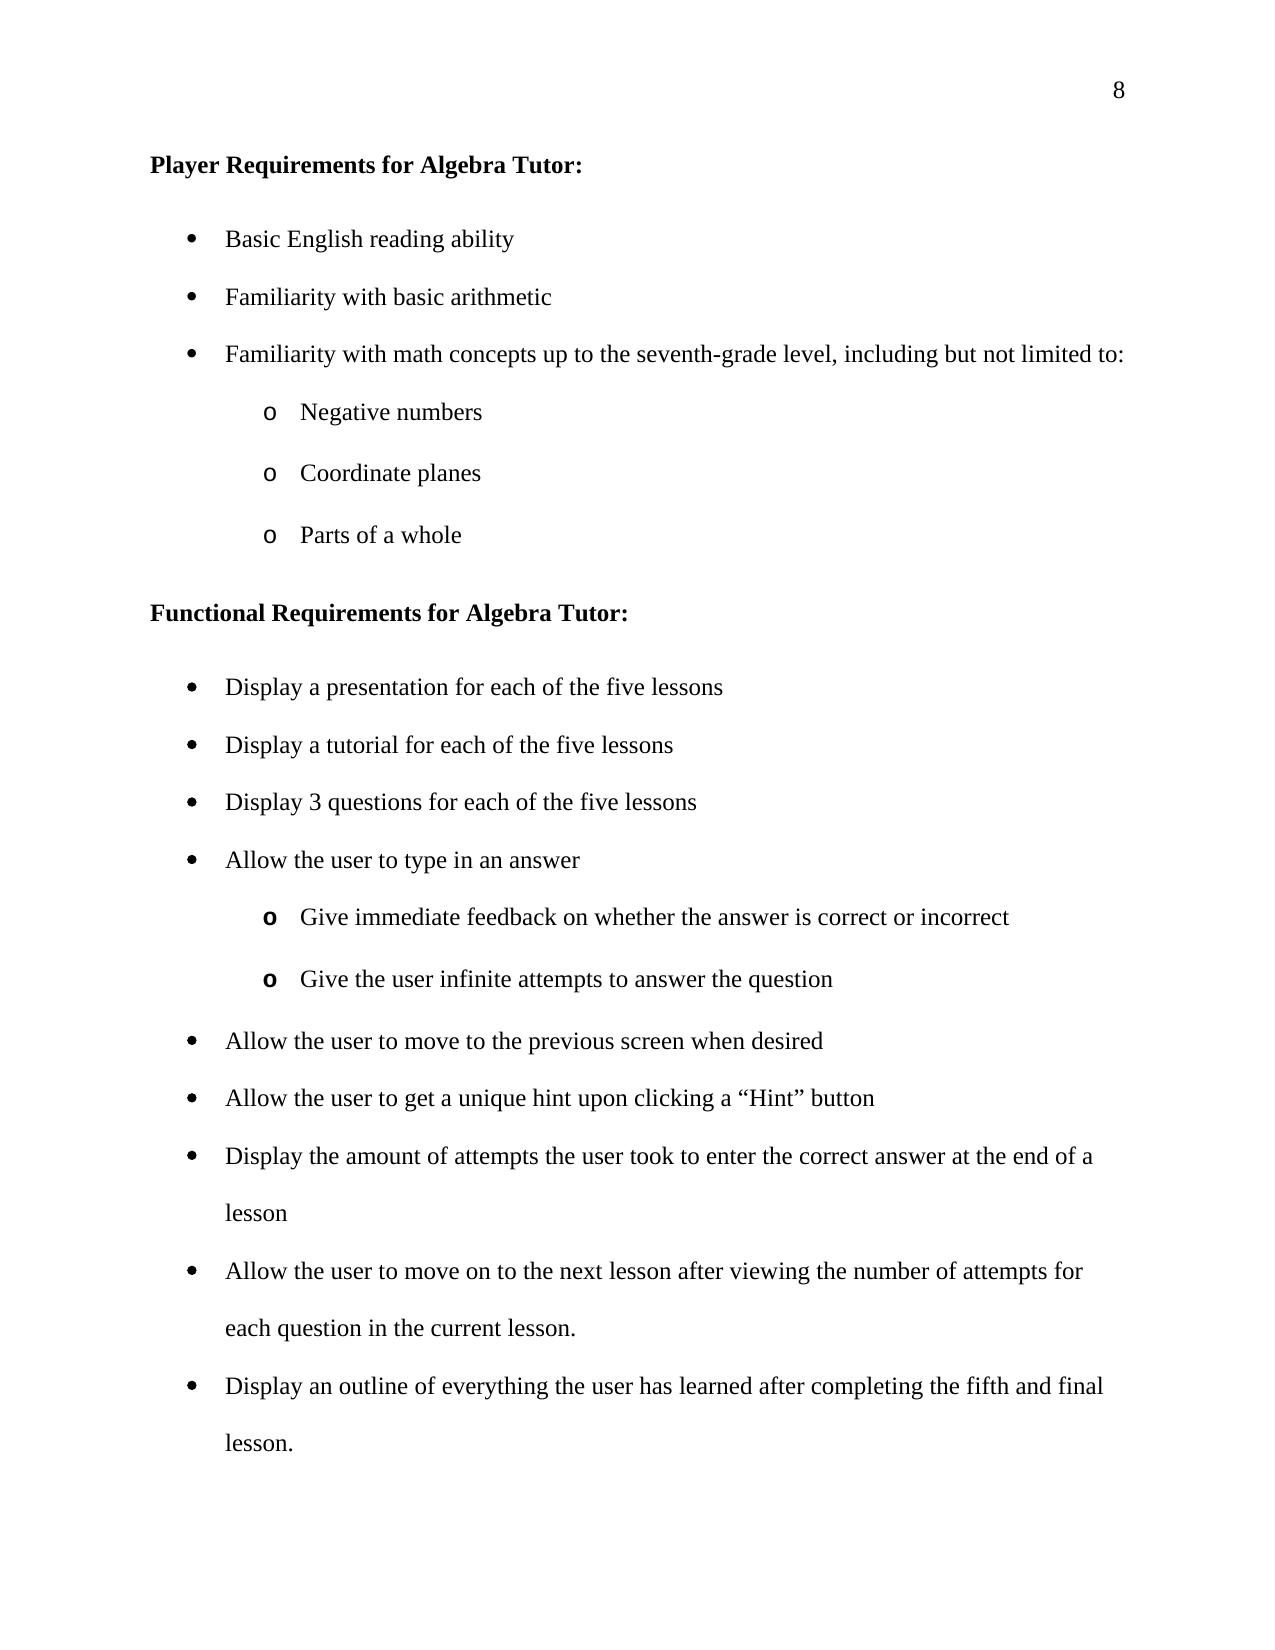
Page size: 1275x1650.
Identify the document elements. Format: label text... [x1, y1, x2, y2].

text Player Requirements for Algebra Tutor: [150, 150, 1125, 179]
list Parts of a whole [262, 520, 1125, 551]
list Give immediate feedback on whether the answer is correct or incorrect [262, 902, 1125, 933]
list Display a tutorial for each of the five lessons [187, 730, 1125, 759]
list Coordinate planes [262, 458, 1125, 489]
list Give the user infinite attempts to answer the question [262, 964, 1125, 995]
list Allow the user to type in an answer [187, 845, 1125, 874]
list Display an outline of everything the user has learned after completing the fifth and final lesson. [187, 1371, 1125, 1457]
list Basic English reading ability [187, 224, 1125, 253]
list Familiarity with basic arithmetic [187, 282, 1125, 310]
list Display 3 questions for each of the five lessons [187, 787, 1125, 816]
list Familiarity with math concepts up to the seventh-grade level, including but not limited to: [187, 339, 1125, 368]
text Functional Requirements for Algebra Tutor: [150, 598, 1125, 627]
list Allow the user to move to the previous screen when desired [187, 1026, 1125, 1054]
list Display a presentation for each of the five lessons [187, 672, 1125, 701]
list Allow the user to move on to the next lesson after viewing the number of attempts for each question in the current lesson. [187, 1256, 1125, 1342]
list Allow the user to get a unique hint upon clicking a “Hint” button [187, 1083, 1125, 1112]
list Display the amount of attempts the user took to enter the correct answer at the end of a lesson [187, 1141, 1125, 1227]
list Negative numbers [262, 397, 1125, 427]
